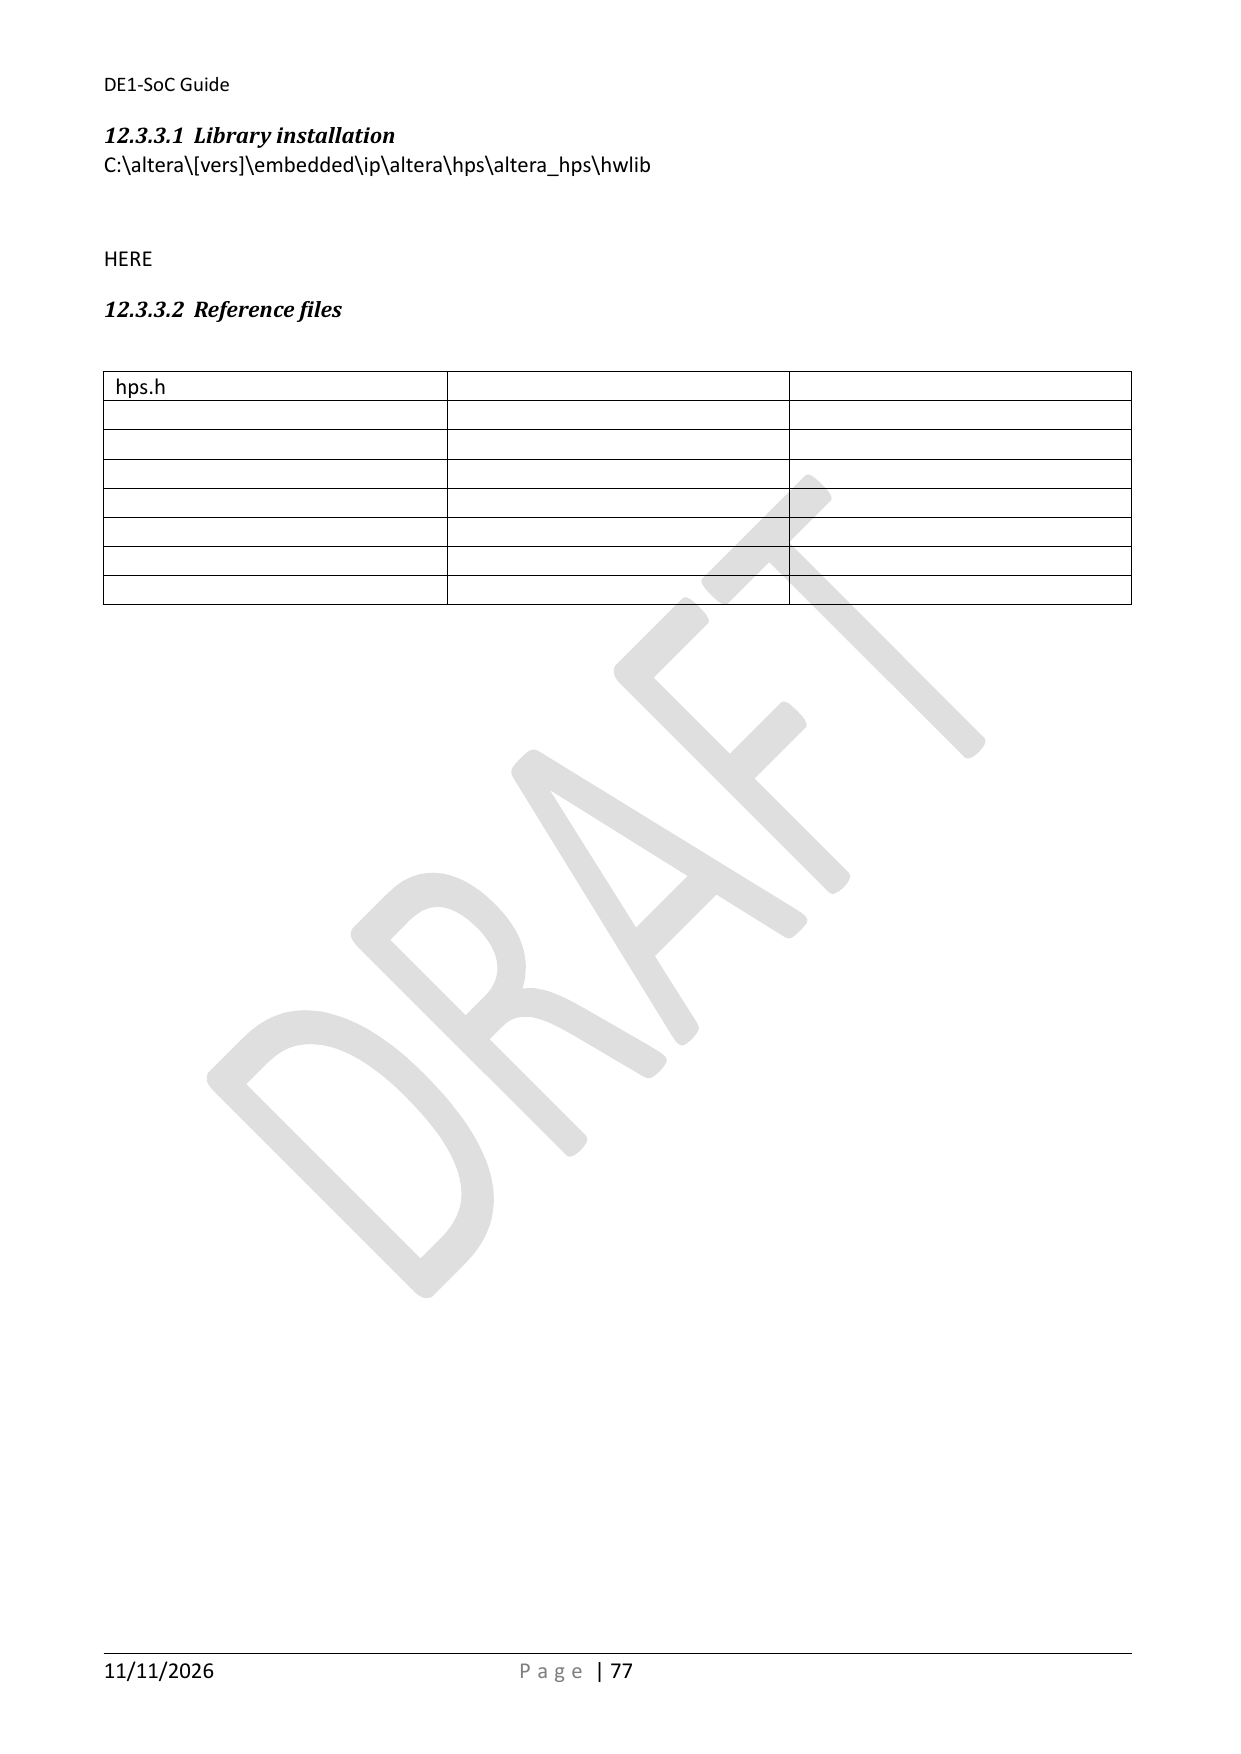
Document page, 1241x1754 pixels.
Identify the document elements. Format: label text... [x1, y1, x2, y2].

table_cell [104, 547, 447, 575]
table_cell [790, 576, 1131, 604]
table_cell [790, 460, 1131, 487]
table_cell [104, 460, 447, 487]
subtitle Library installation [103, 122, 1132, 148]
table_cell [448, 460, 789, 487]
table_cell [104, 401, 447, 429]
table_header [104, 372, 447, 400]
text C:\altera\[vers]\embedded\ip\altera\hps\altera_hps\hwlib [103, 151, 1132, 179]
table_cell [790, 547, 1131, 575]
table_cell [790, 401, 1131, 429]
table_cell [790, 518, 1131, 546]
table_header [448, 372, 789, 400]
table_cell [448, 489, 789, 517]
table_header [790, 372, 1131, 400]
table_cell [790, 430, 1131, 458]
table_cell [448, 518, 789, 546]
subtitle Reference files [103, 295, 1132, 322]
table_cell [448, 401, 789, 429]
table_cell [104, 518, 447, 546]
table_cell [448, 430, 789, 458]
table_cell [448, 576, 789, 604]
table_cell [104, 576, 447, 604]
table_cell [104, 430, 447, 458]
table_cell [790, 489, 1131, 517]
text HERE [103, 244, 1132, 272]
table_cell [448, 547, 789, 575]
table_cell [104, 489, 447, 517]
